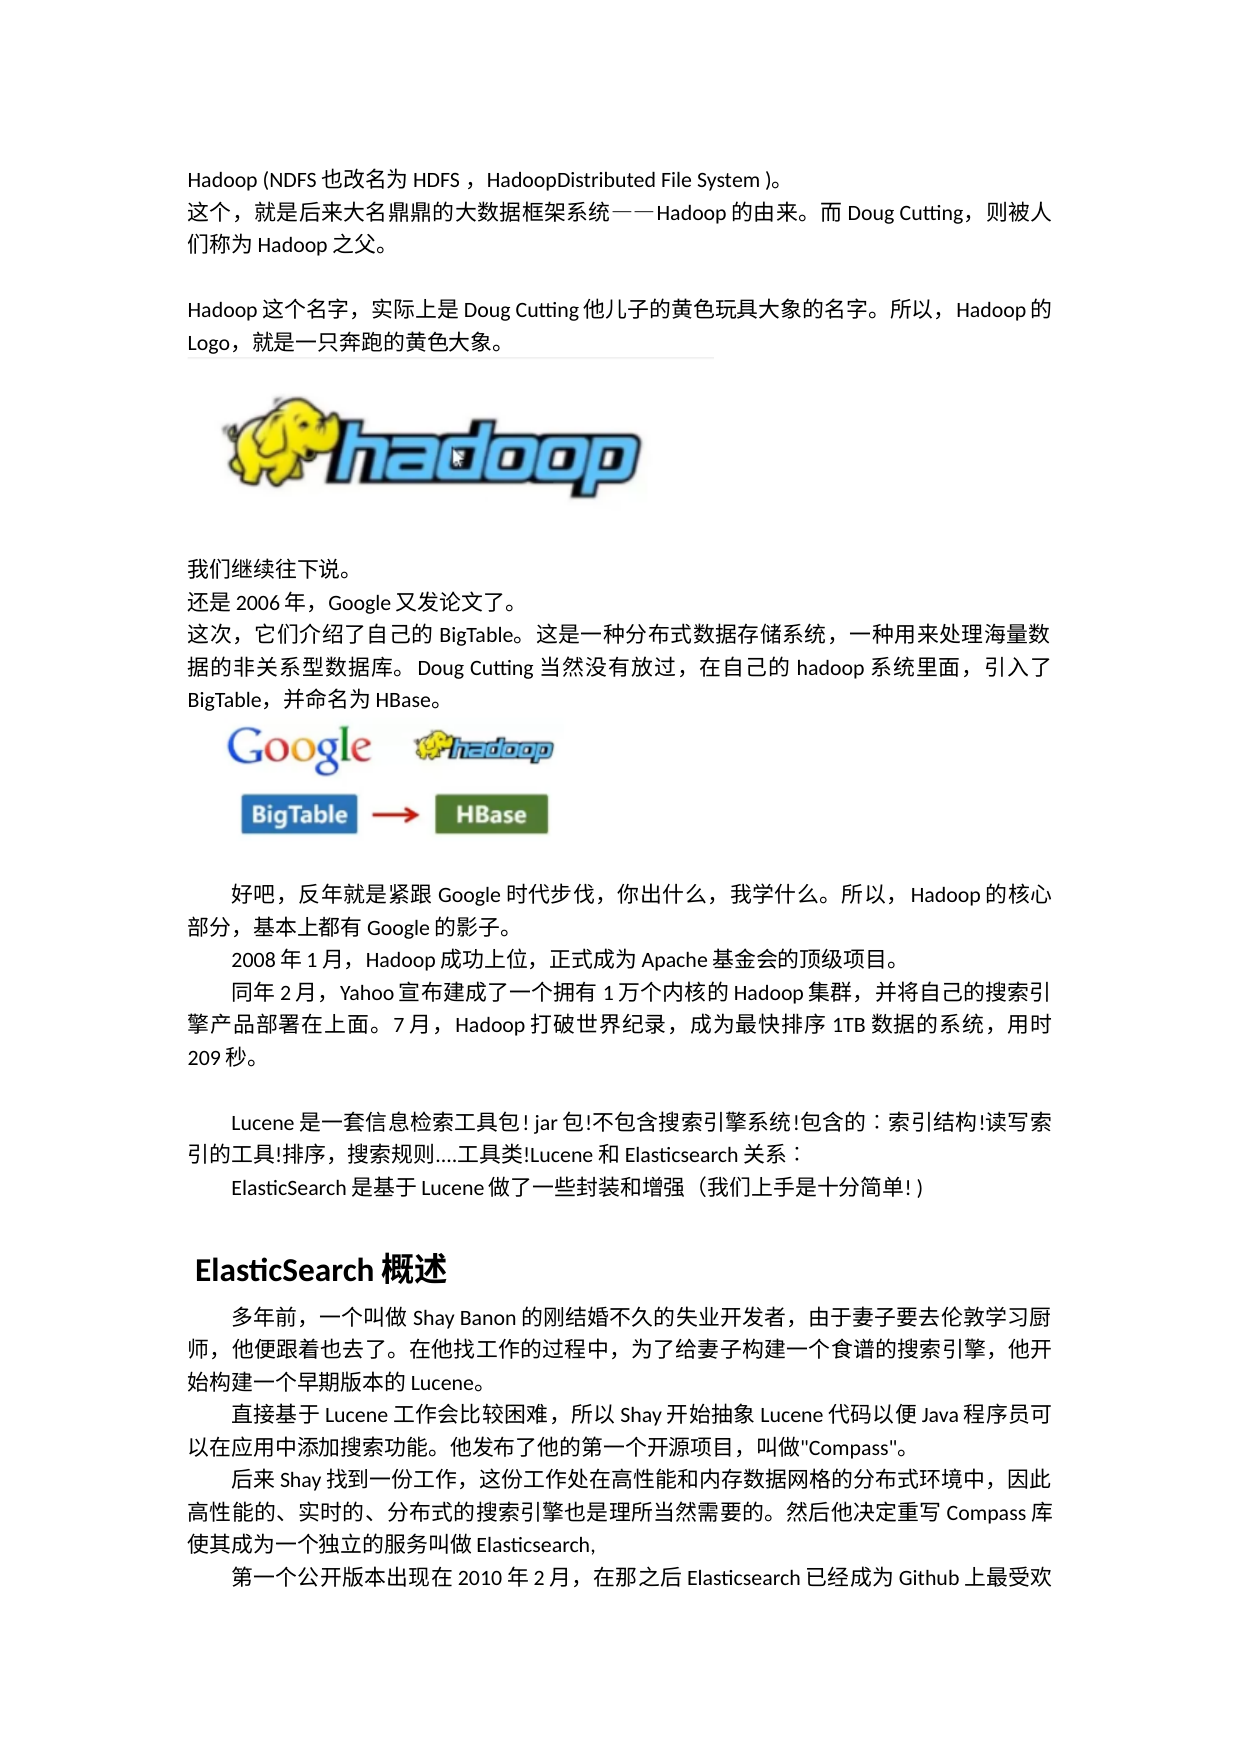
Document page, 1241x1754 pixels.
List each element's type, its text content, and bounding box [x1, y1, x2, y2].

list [187, 162, 1053, 194]
picture [187, 357, 714, 542]
picture [187, 714, 595, 850]
list Hadoop这个名字，实际上是Doug Cutting他儿子的黄色玩具大象的名字。所以，Hadoop的Logo，就是一只奔跑的黄色大象。 [187, 292, 1053, 357]
list 2008年1月，Hadoop成功上位，正式成为Apache基金会的顶级项目。 [187, 942, 1053, 974]
list 同年2月，Yahoo宣布建成了一个拥有1万个内核的Hadoop集群，并将自己的搜索引擎产品部署在上面。7月，Hadoop打破世界纪录，成为最快排序1TB数据的系统，用时209秒。 [187, 974, 1053, 1072]
list 还是2006年，Google又发论文了。 [187, 584, 1053, 617]
list 这次，它们介绍了自己的BigTable。这是一种分布式数据存储系统，一种用来处理海量数据的非关系型数据库。Doug Cutting当然没有放过，在自己的hadoop系统里面，引入了BigTable，并命名为HBase。 [187, 617, 1053, 714]
list 这个，就是后来大名鼎鼎的大数据框架系统―—Hadoop的由来。而Doug Cutting，则被人们称为Hadoop之父。 [187, 194, 1053, 259]
list ElasticSearch概述 [187, 1234, 1053, 1299]
list 后来Shay找到一份工作，这份工作处在高性能和内存数据网格的分布式环境中，因此高性能的、实时的、分布式的搜索引擎也是理所当然需要的。然后他决定重写Compass库使其成为一个独立的服务叫做Elasticsearch, [187, 1462, 1053, 1559]
list Lucene是一套信息检索工具包! jar包!不包含搜索引擎系统!包含的︰索引结构!读写索引的工具!排序，搜索规则....工具类!Lucene 和Elasticsearch关系︰ [187, 1104, 1053, 1169]
list 我们继续往下说。 [187, 552, 1053, 584]
list 多年前，一个叫做Shay Banon的刚结婚不久的失业开发者，由于妻子要去伦敦学习厨师，他便跟着也去了。在他找工作的过程中，为了给妻子构建一个食谱的搜索引擎，他开始构建一个早期版本的Lucene。 [187, 1299, 1053, 1397]
list 直接基于Lucene工作会比较困难，所以Shay开始抽象Lucene代码以便Java程序员可以在应用中添加搜索功能。他发布了他的第一个开源项目，叫做"Compass"。 [187, 1397, 1053, 1462]
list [187, 1559, 1053, 1592]
list ElasticSearch是基于Lucene做了一些封装和增强（我们上手是十分简单! ) [187, 1169, 1053, 1202]
list 好吧，反年就是紧跟Google时代步伐，你出什么，我学什么。所以，Hadoop的核心部分，基本上都有Google的影子。 [187, 877, 1053, 942]
